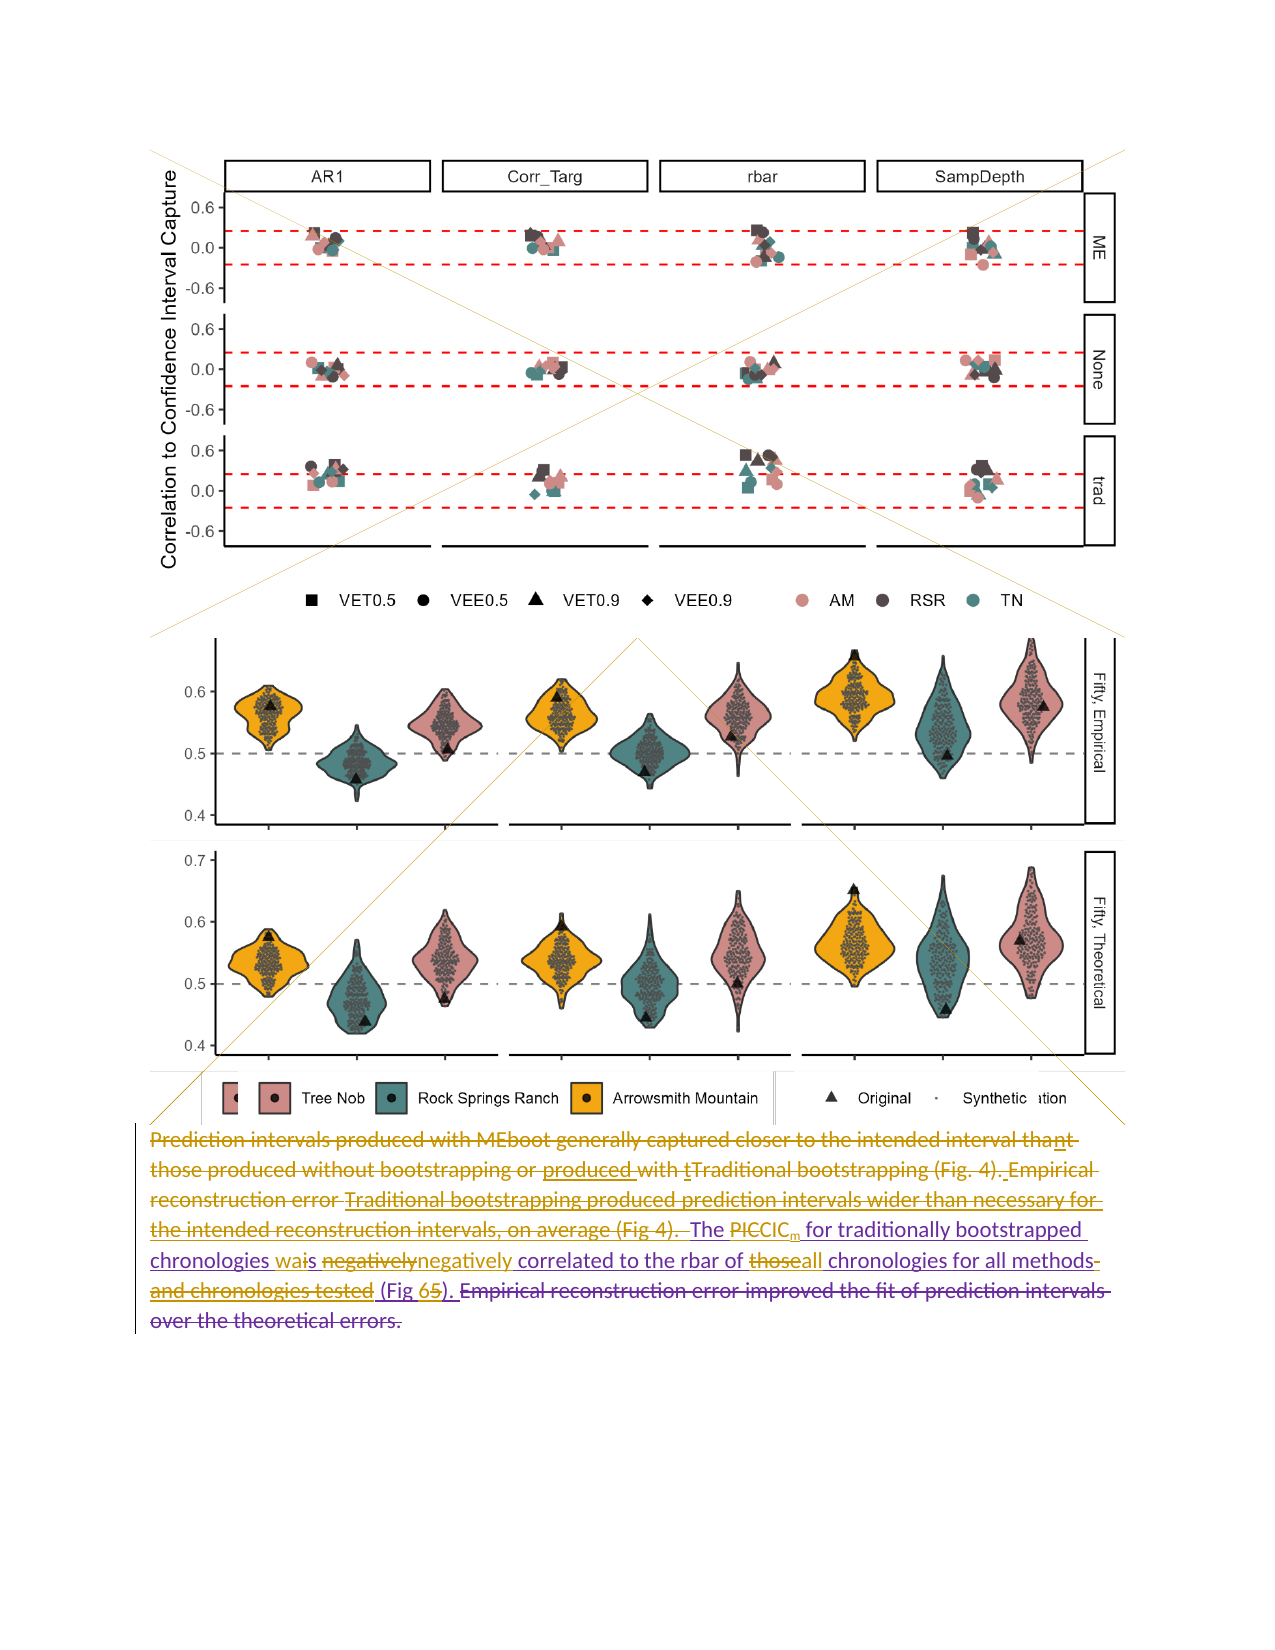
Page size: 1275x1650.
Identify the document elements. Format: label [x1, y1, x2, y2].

picture [153, 150, 1122, 393]
picture [150, 395, 1125, 1123]
picture [640, 151, 1125, 636]
picture [152, 639, 1123, 1125]
picture [150, 151, 635, 636]
